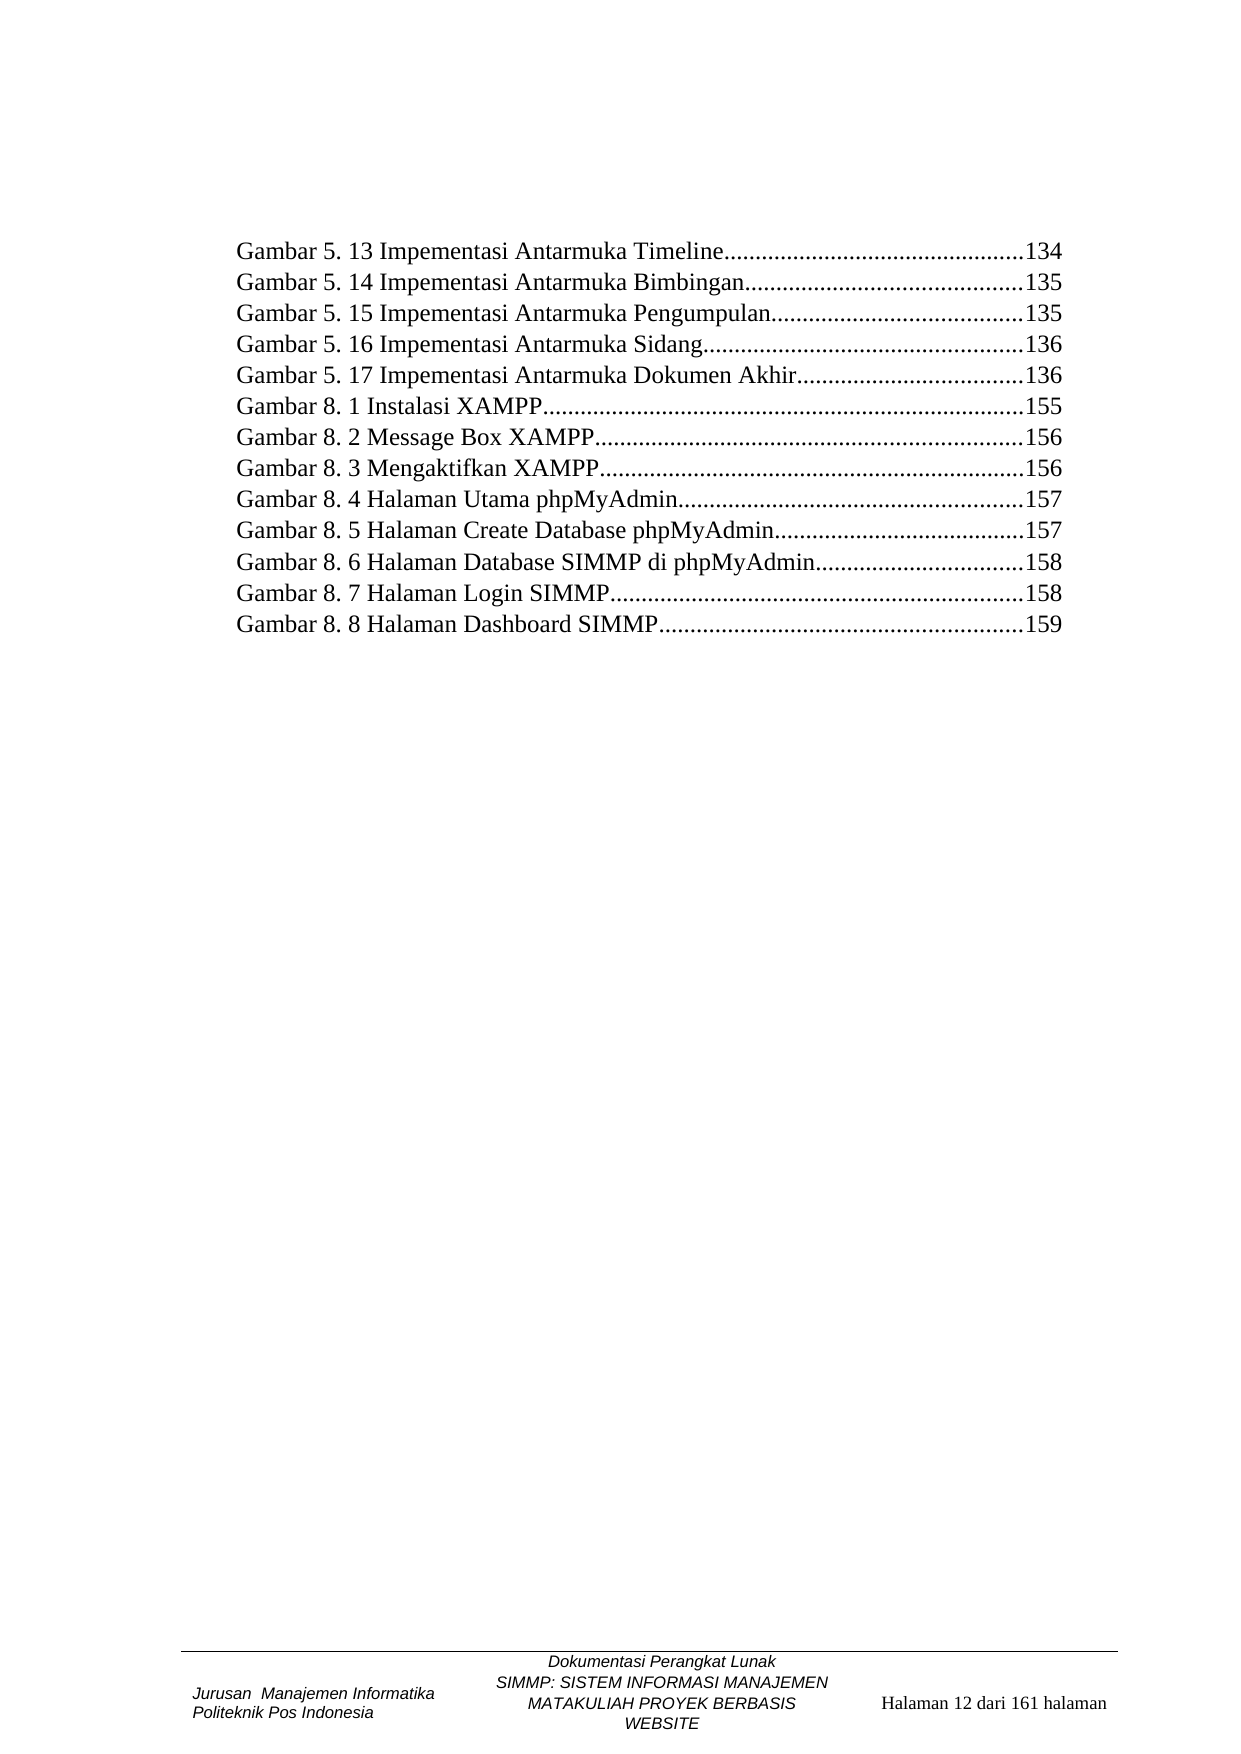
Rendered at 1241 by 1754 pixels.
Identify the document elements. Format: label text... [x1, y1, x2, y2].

text Gambar 5. 17 Impementasi Antarmuka Dokumen Akhir 136 [236, 360, 1063, 389]
text Gambar 5. 13 Impementasi Antarmuka Timeline 134 [236, 236, 1063, 265]
text Gambar 8. 5 Halaman Create Database phpMyAdmin 157 [236, 516, 1063, 544]
text Gambar 5. 15 Impementasi Antarmuka Pengumpulan 135 [236, 298, 1063, 327]
text Gambar 5. 14 Impementasi Antarmuka Bimbingan 135 [236, 267, 1063, 296]
text Gambar 8. 2 Message Box XAMPP 156 [236, 422, 1063, 451]
text Gambar 8. 3 Mengaktifkan XAMPP 156 [236, 453, 1063, 482]
text Gambar 8. 7 Halaman Login SIMMP 158 [236, 578, 1063, 606]
text Gambar 8. 8 Halaman Dashboard SIMMP 159 [236, 609, 1063, 637]
text Gambar 5. 16 Impementasi Antarmuka Sidang 136 [236, 329, 1063, 358]
text Gambar 8. 4 Halaman Utama phpMyAdmin 157 [236, 484, 1063, 513]
text Gambar 8. 6 Halaman Database SIMMP di phpMyAdmin 158 [236, 547, 1063, 575]
text Gambar 8. 1 Instalasi XAMPP 155 [236, 391, 1063, 420]
